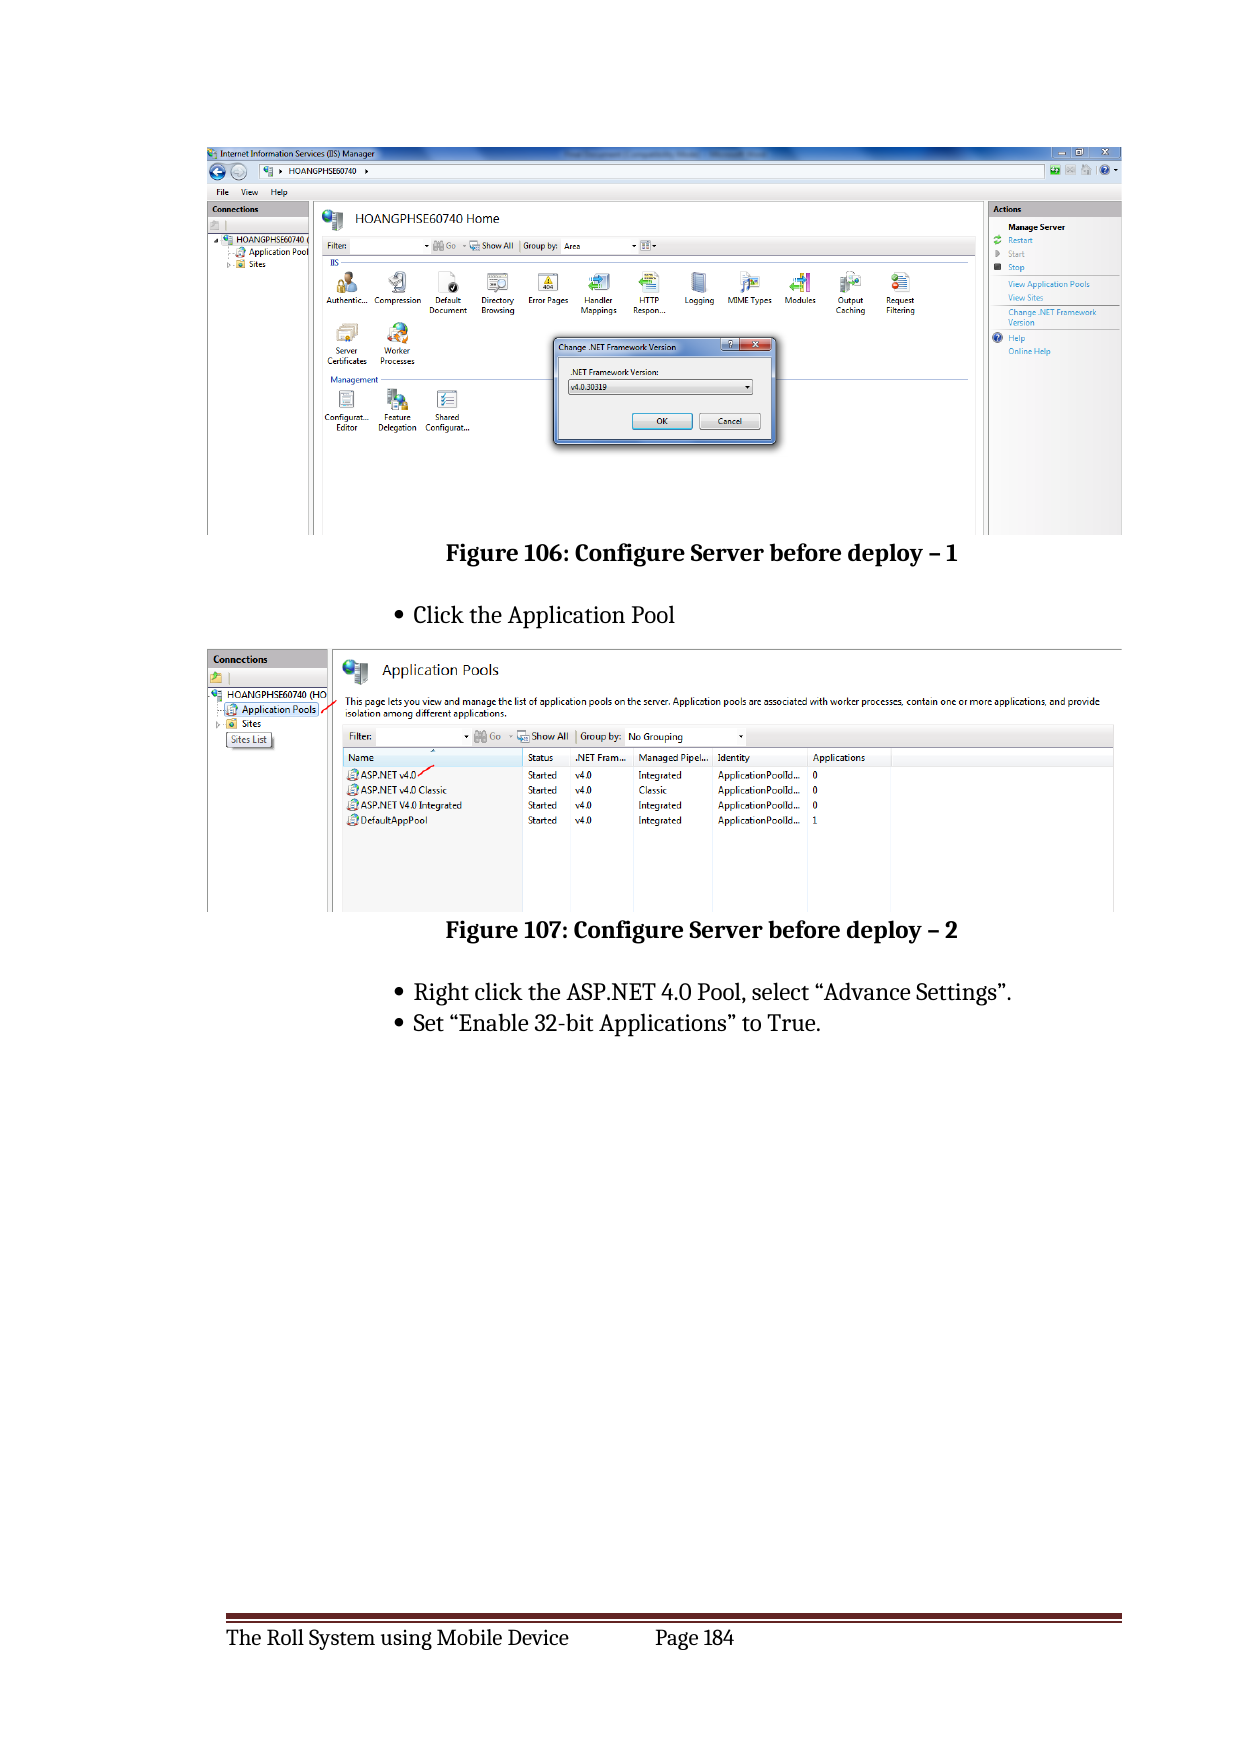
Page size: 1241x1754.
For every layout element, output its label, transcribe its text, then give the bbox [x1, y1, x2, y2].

list Figure 107: Configure Server before deploy – 2 [282, 916, 1122, 944]
picture [207, 648, 1122, 912]
list Click the Application Pool [394, 601, 1122, 629]
list Figure 106: Configure Server before deploy – 1 [282, 538, 1122, 567]
picture [207, 147, 1122, 535]
list Set “Enable 32-bit Applications” to True. [394, 1009, 1122, 1037]
list Right click the ASP.NET 4.0 Pool, select “Advance Settings”. [394, 978, 1122, 1006]
